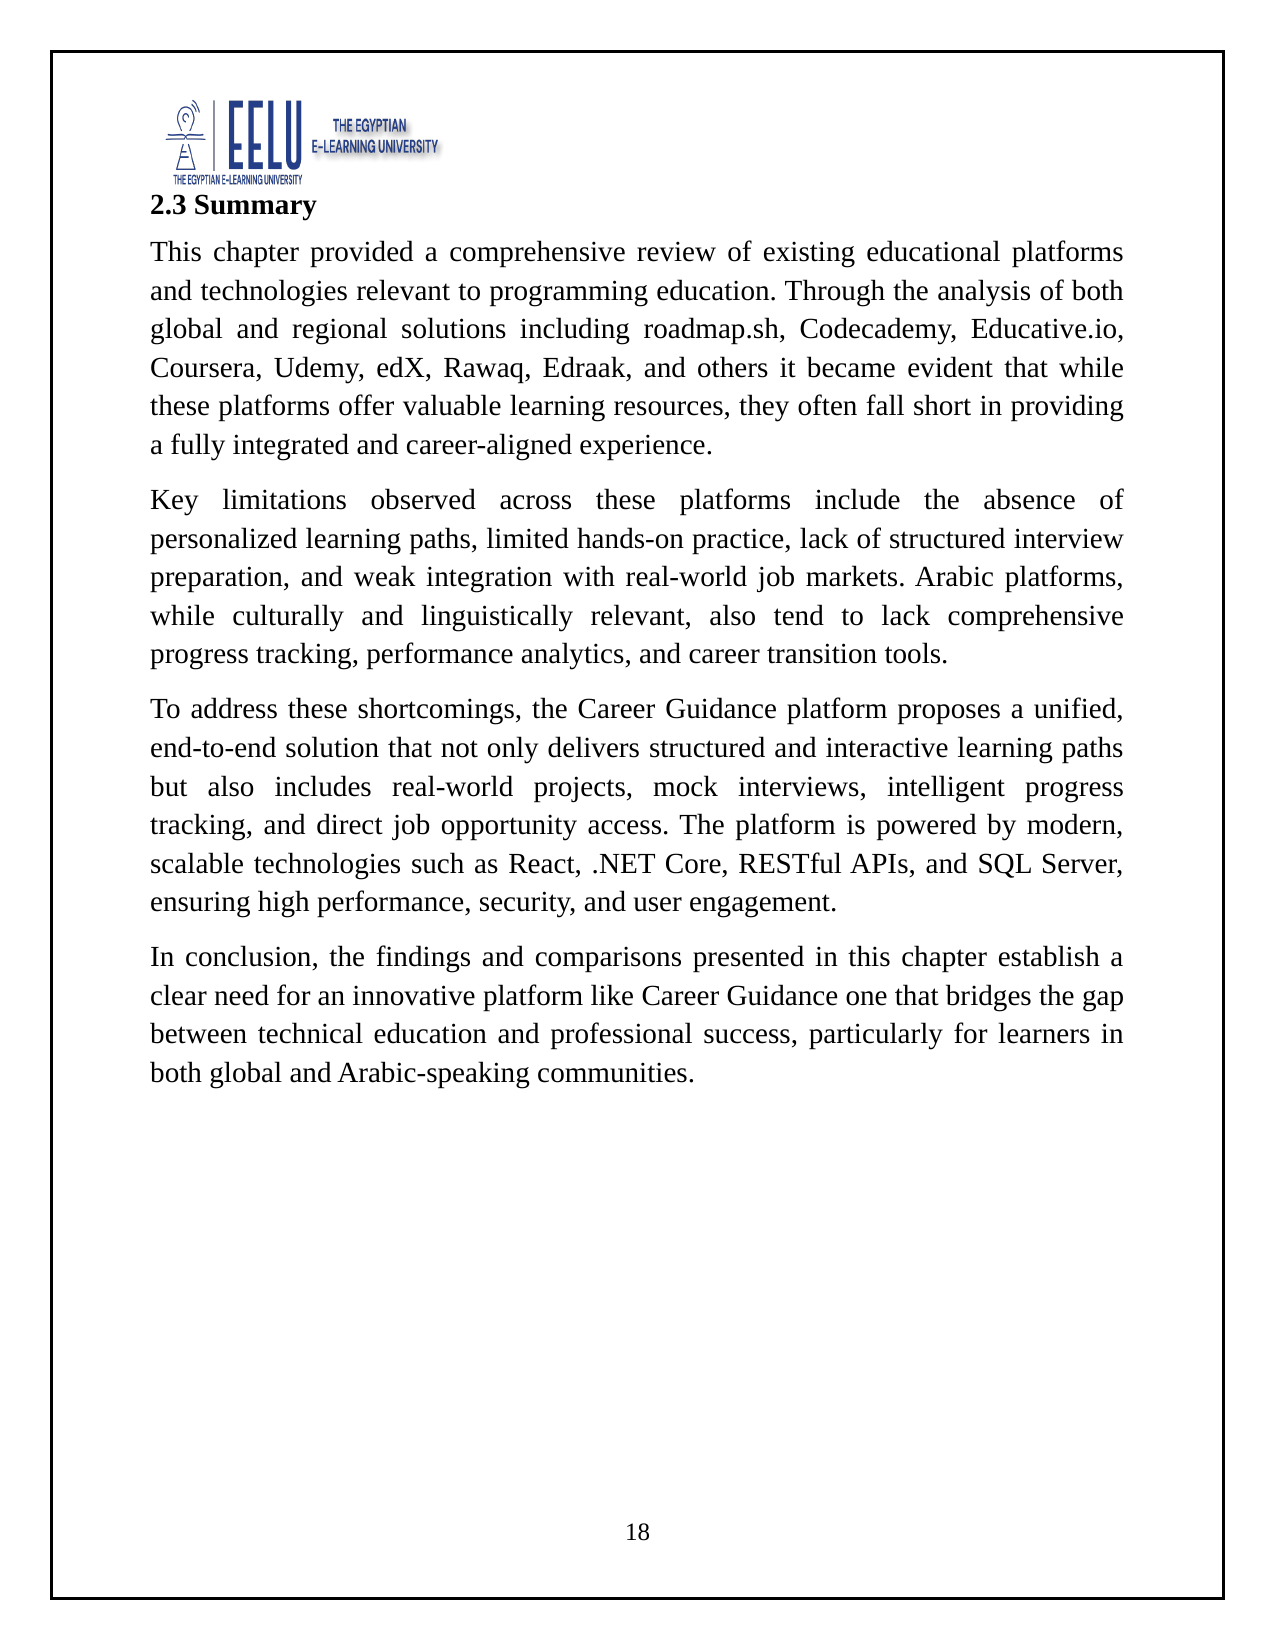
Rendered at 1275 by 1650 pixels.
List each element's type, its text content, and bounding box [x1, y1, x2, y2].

text This chapter provided a comprehensive review of existing educational platforms and technologies relevant to programming education. Through the analysis of both global and regional solutions including roadmap.sh, Codecademy, Educative.io, Coursera, Udemy, edX, Rawaq, Edraak, and others it became evident that while these platforms offer valuable learning resources, they often fall short in providing a fully integrated and career-aligned experience. [150, 234, 1125, 461]
picture [150, 75, 444, 188]
subtitle 2.3 Summary [150, 187, 1125, 221]
text In conclusion, the findings and comparisons presented in this chapter establish a clear need for an innovative platform like Career Guidance one that bridges the gap between technical education and professional success, particularly for learners in both global and Arabic-speaking communities. [150, 939, 1125, 1089]
text Key limitations observed across these platforms include the absence of personalized learning paths, limited hands-on practice, lack of structured interview preparation, and weak integration with real-world job markets. Arabic platforms, while culturally and linguistically relevant, also tend to lack comprehensive progress tracking, performance analytics, and career transition tools. [150, 482, 1125, 670]
text To address these shortcomings, the Career Guidance platform proposes a unified, end-to-end solution that not only delivers structured and interactive learning paths but also includes real-world projects, mock interviews, intelligent progress tracking, and direct job opportunity access. The platform is powered by modern, scalable technologies such as React, .NET Core, RESTful APIs, and SQL Server, ensuring high performance, security, and user engagement. [150, 692, 1125, 918]
